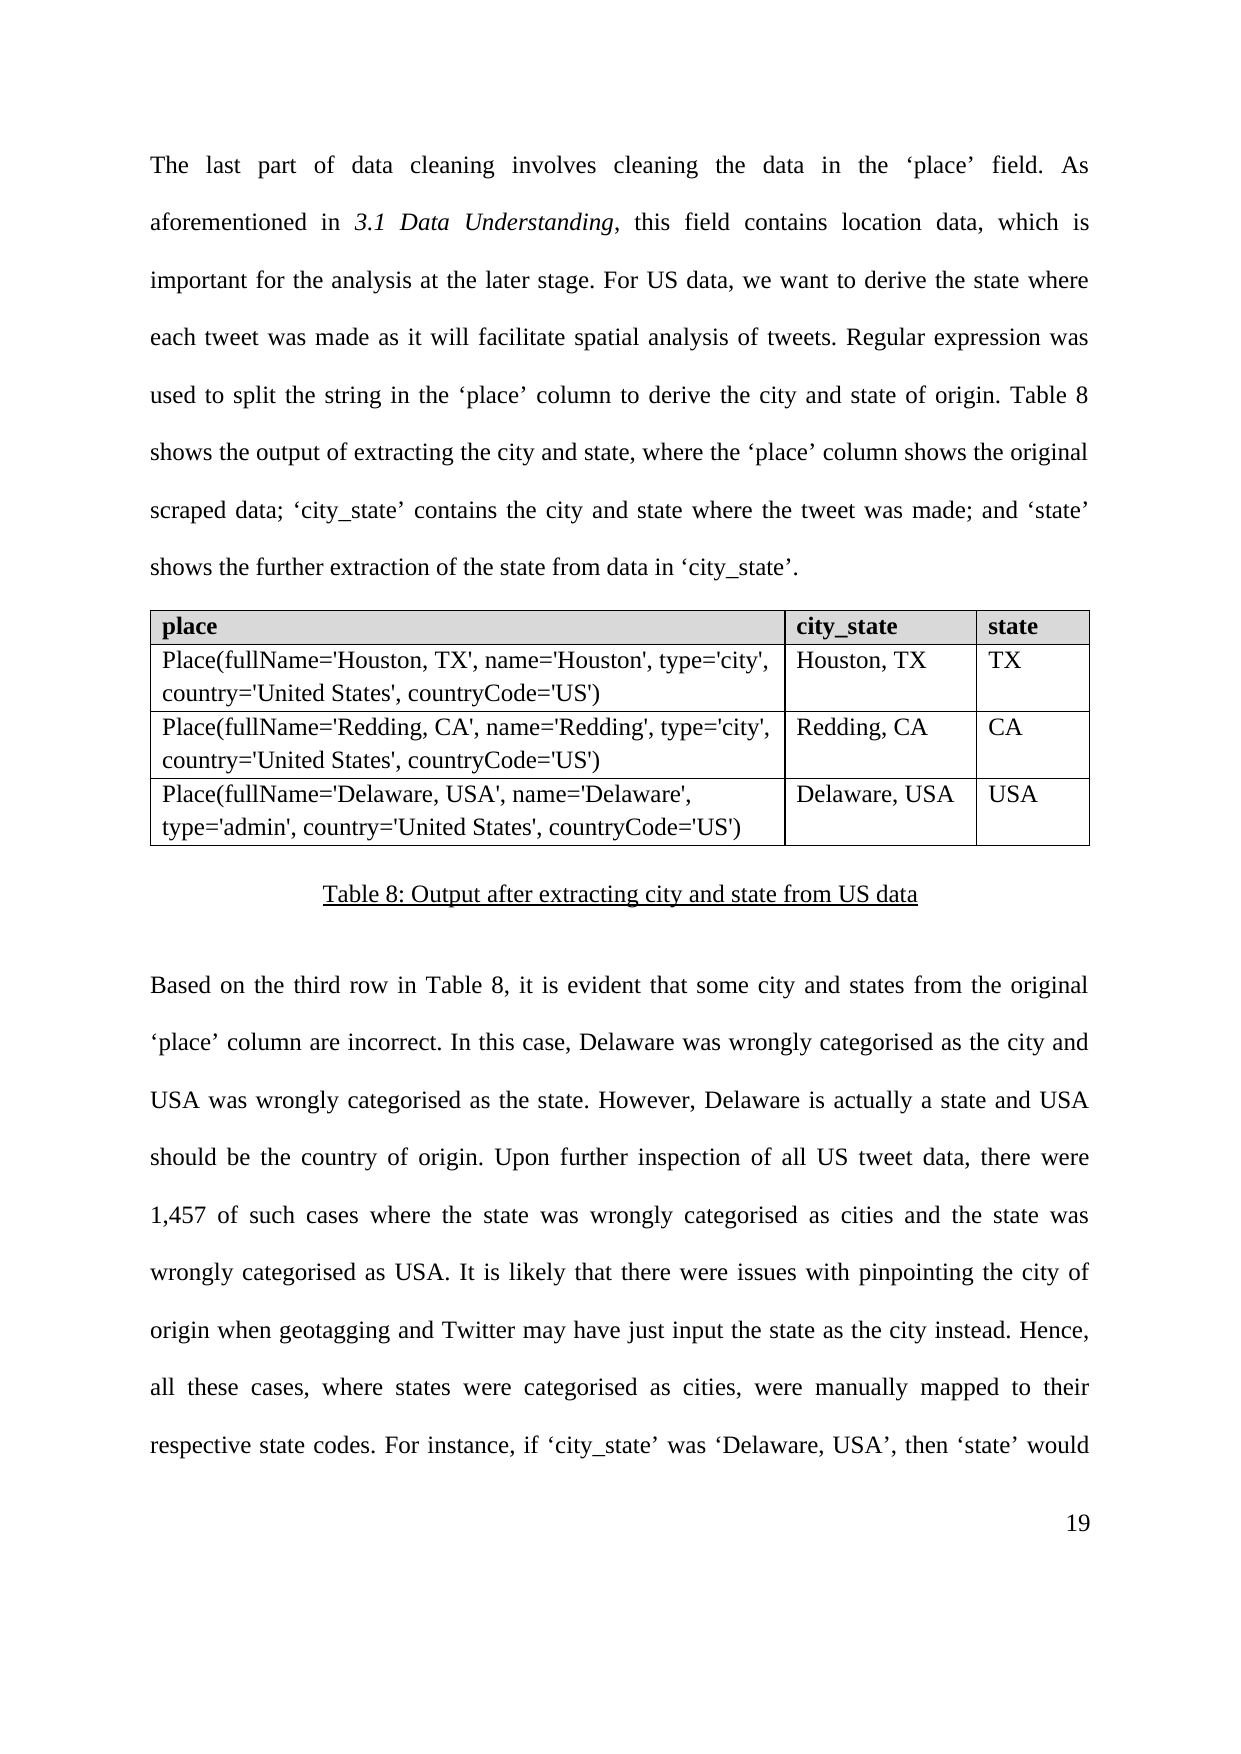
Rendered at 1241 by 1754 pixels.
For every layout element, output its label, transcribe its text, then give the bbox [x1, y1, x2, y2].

table_cell Redding, CA [786, 712, 976, 778]
text The last part of data cleaning involves cleaning the data in the ‘place’ field. As aforementioned in 3.1 Data Understanding, this field contains location data, which is important for the analysis at the later stage. For US data, we want to derive the state where each tweet was made as it will facilitate spatial analysis of tweets. Regular expression was used to split the string in the ‘place’ column to derive the city and state of origin. Table 8 shows the output of extracting the city and state, where the ‘place’ column shows the original scraped data; ‘city_state’ contains the city and state where the tweet was made; and ‘state’ shows the further extraction of the state from data in ‘city_state’. [150, 150, 1090, 581]
table_cell USA [977, 779, 1089, 845]
table_cell Place(fullName='Redding, CA', name='Redding', type='city', country='United States', countryCode='US') [151, 712, 784, 778]
table_header state [977, 611, 1089, 644]
text Table 8: Output after extracting city and state from US data [150, 879, 1090, 908]
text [150, 970, 1090, 1459]
table_header city_state [786, 611, 976, 644]
table_cell Delaware, USA [786, 779, 976, 845]
table_cell Place(fullName='Houston, TX', name='Houston', type='city', country='United States', countryCode='US') [151, 645, 784, 711]
table_header place [151, 611, 784, 644]
table_cell Place(fullName='Delaware, USA', name='Delaware', type='admin', country='United States', countryCode='US') [151, 779, 784, 845]
table_cell Houston, TX [786, 645, 976, 711]
table_cell CA [977, 712, 1089, 778]
table_cell TX [977, 645, 1089, 711]
